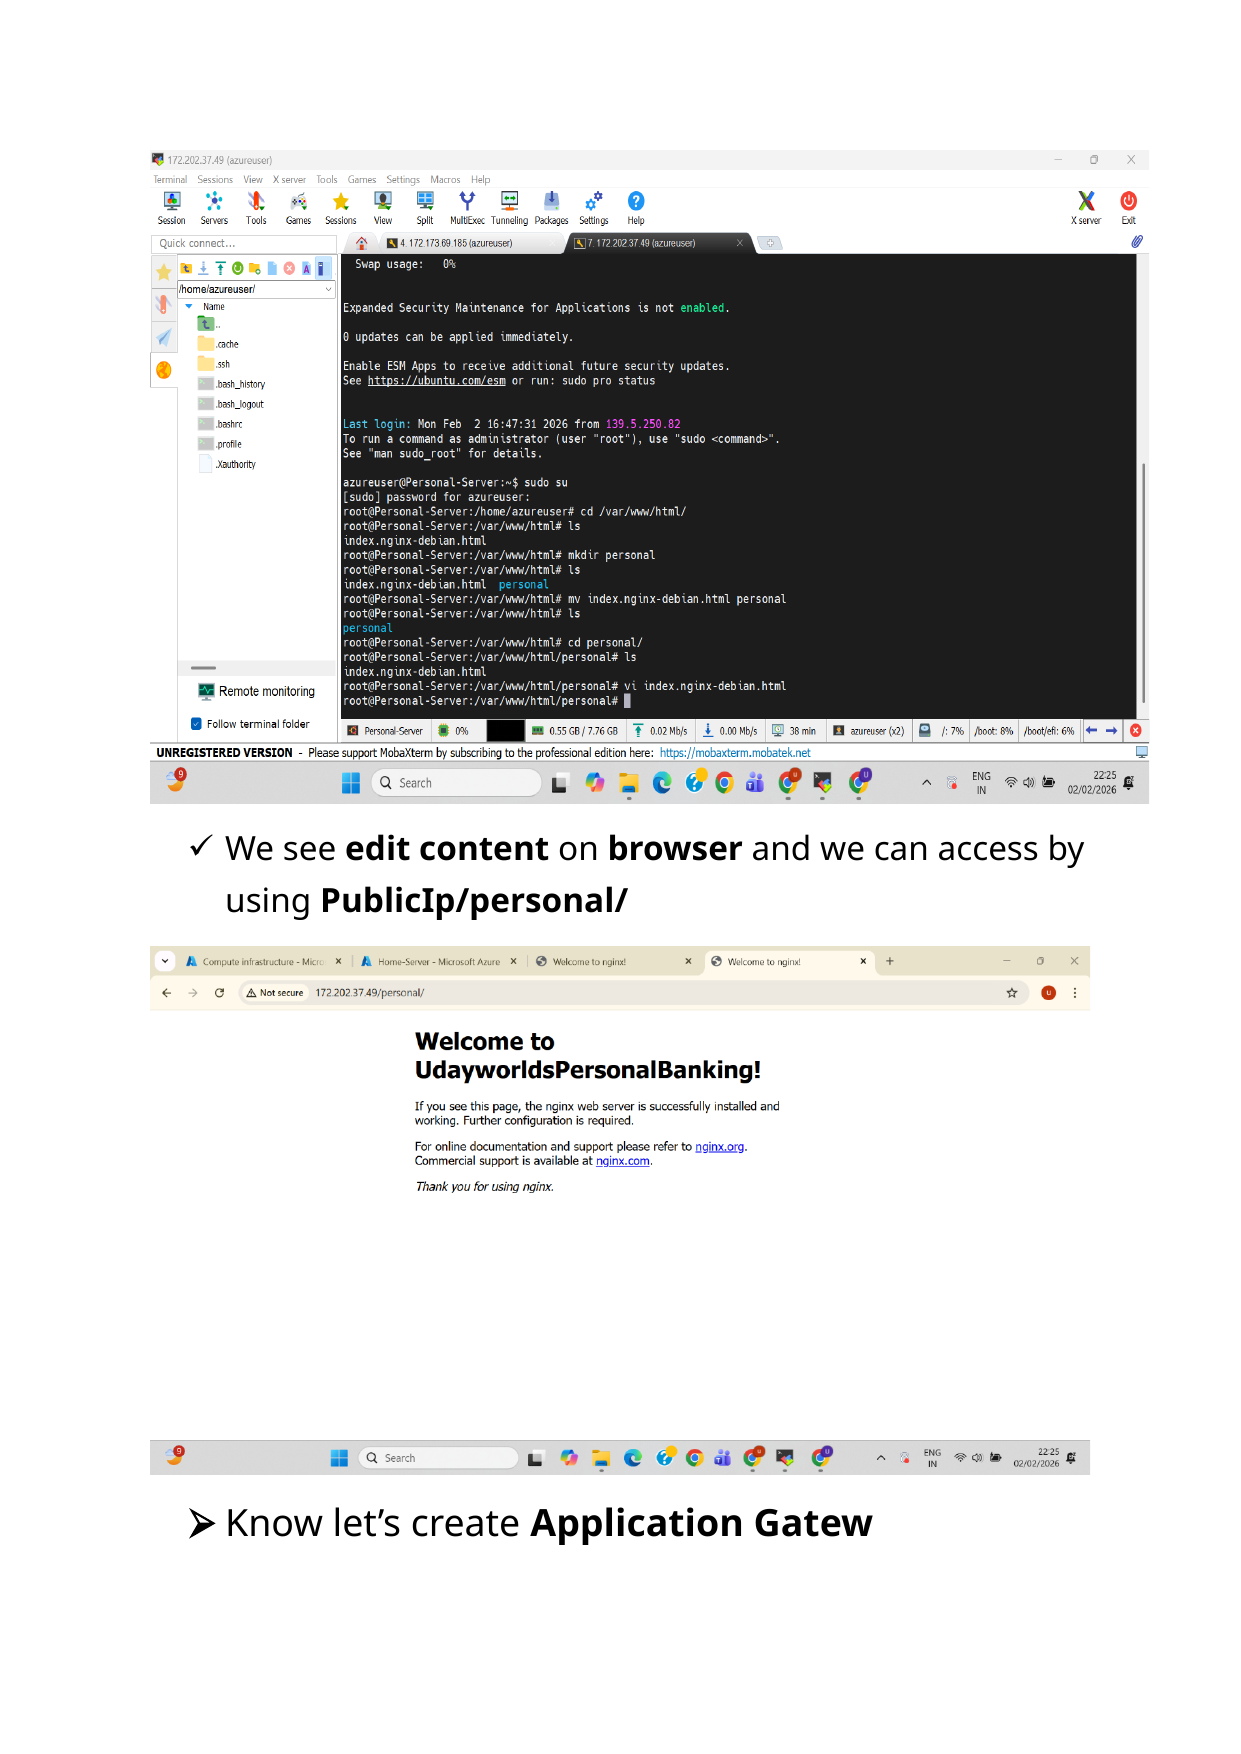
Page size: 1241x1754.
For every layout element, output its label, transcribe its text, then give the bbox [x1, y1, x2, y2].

picture [150, 150, 1150, 804]
picture [150, 946, 1091, 1475]
list Know let’s create Application Gatew [187, 1497, 1090, 1548]
list We see edit content on browser and we can access by using PublicIp/personal/ [187, 825, 1090, 923]
